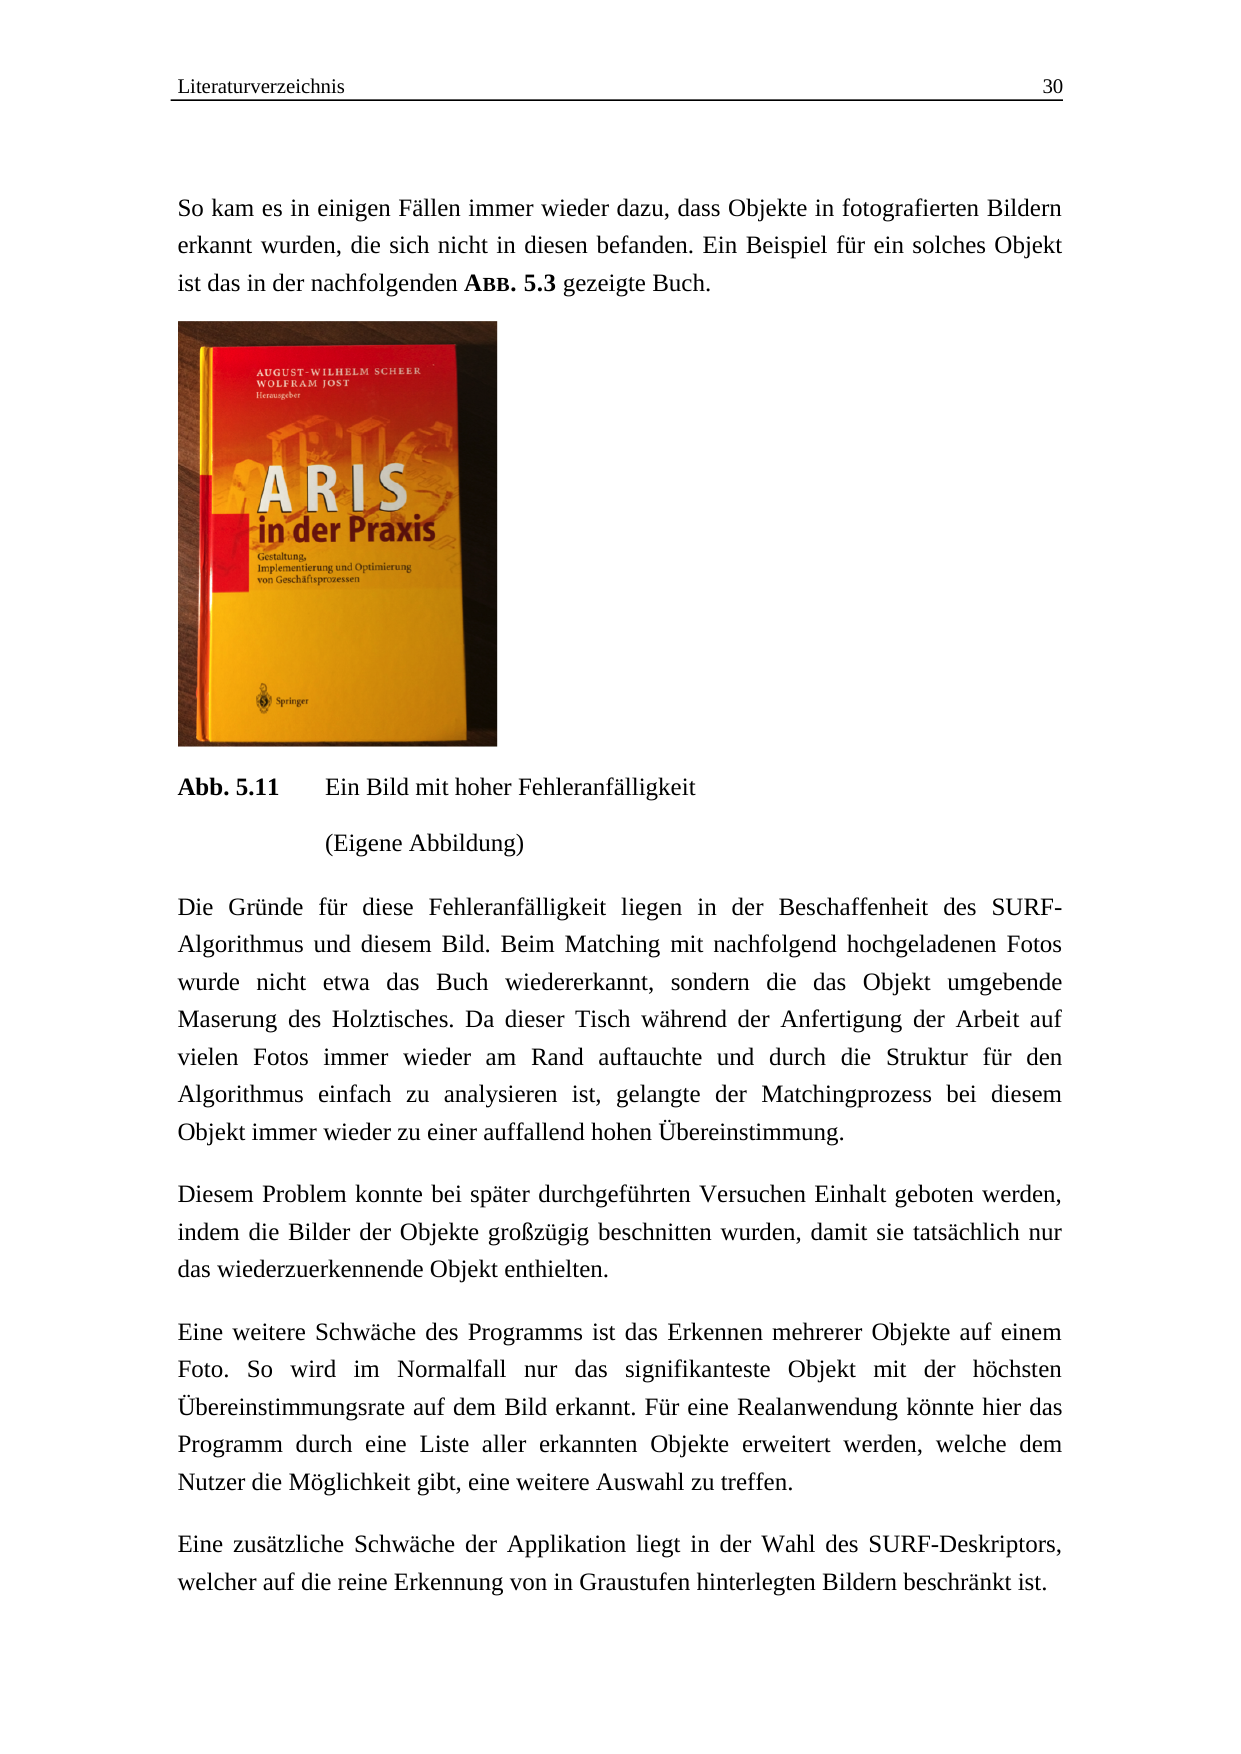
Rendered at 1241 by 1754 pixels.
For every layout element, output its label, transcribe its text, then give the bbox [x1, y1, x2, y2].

picture [177, 321, 498, 747]
text Eine zusätzliche Schwäche der Applikation liegt in der Wahl des SURF-Deskriptors, welcher auf die reine Erkennung von in Graustufen hinterlegten Bildern beschränkt ist. [177, 1521, 1063, 1596]
text (Eigene Abbildung) [325, 828, 1063, 856]
text So kam es in einigen Fällen immer wieder dazu, dass Objekte in fotografierten Bildern erkannt wurden, die sich nicht in diesen befanden. Ein Beispiel für ein solches Objekt ist das in der nachfolgenden Abb. 5.3 gezeigte Buch. [177, 184, 1063, 297]
text Diesem Problem konnte bei später durchgeführten Versuchen Einhalt geboten werden, indem die Bilder der Objekte großzügig beschnitten wurden, damit sie tatsächlich nur das wiederzuerkennende Objekt enthielten. [177, 1171, 1063, 1283]
text Eine weitere Schwäche des Programms ist das Erkennen mehrerer Objekte auf einem Foto. So wird im Normalfall nur das signifikanteste Objekt mit der höchsten Übereinstimmungsrate auf dem Bild erkannt. Für eine Realanwendung könnte hier das Programm durch eine Liste aller erkannten Objekte erweitert werden, welche dem Nutzer die Möglichkeit gibt, eine weitere Auswahl zu treffen. [177, 1308, 1063, 1496]
text Die Gründe für diese Fehleranfälligkeit liegen in der Beschaffenheit des SURF-Algorithmus und diesem Bild. Beim Matching mit nachfolgend hochgeladenen Fotos wurde nicht etwa das Buch wiedererkannt, sondern die das Objekt umgebende Maserung des Holztisches. Da dieser Tisch während der Anfertigung der Arbeit auf vielen Fotos immer wieder am Rand auftauchte und durch die Struktur für den Algorithmus einfach zu analysieren ist, gelangte der Matchingprozess bei diesem Objekt immer wieder zu einer auffallend hohen Übereinstimmung. [177, 883, 1063, 1146]
